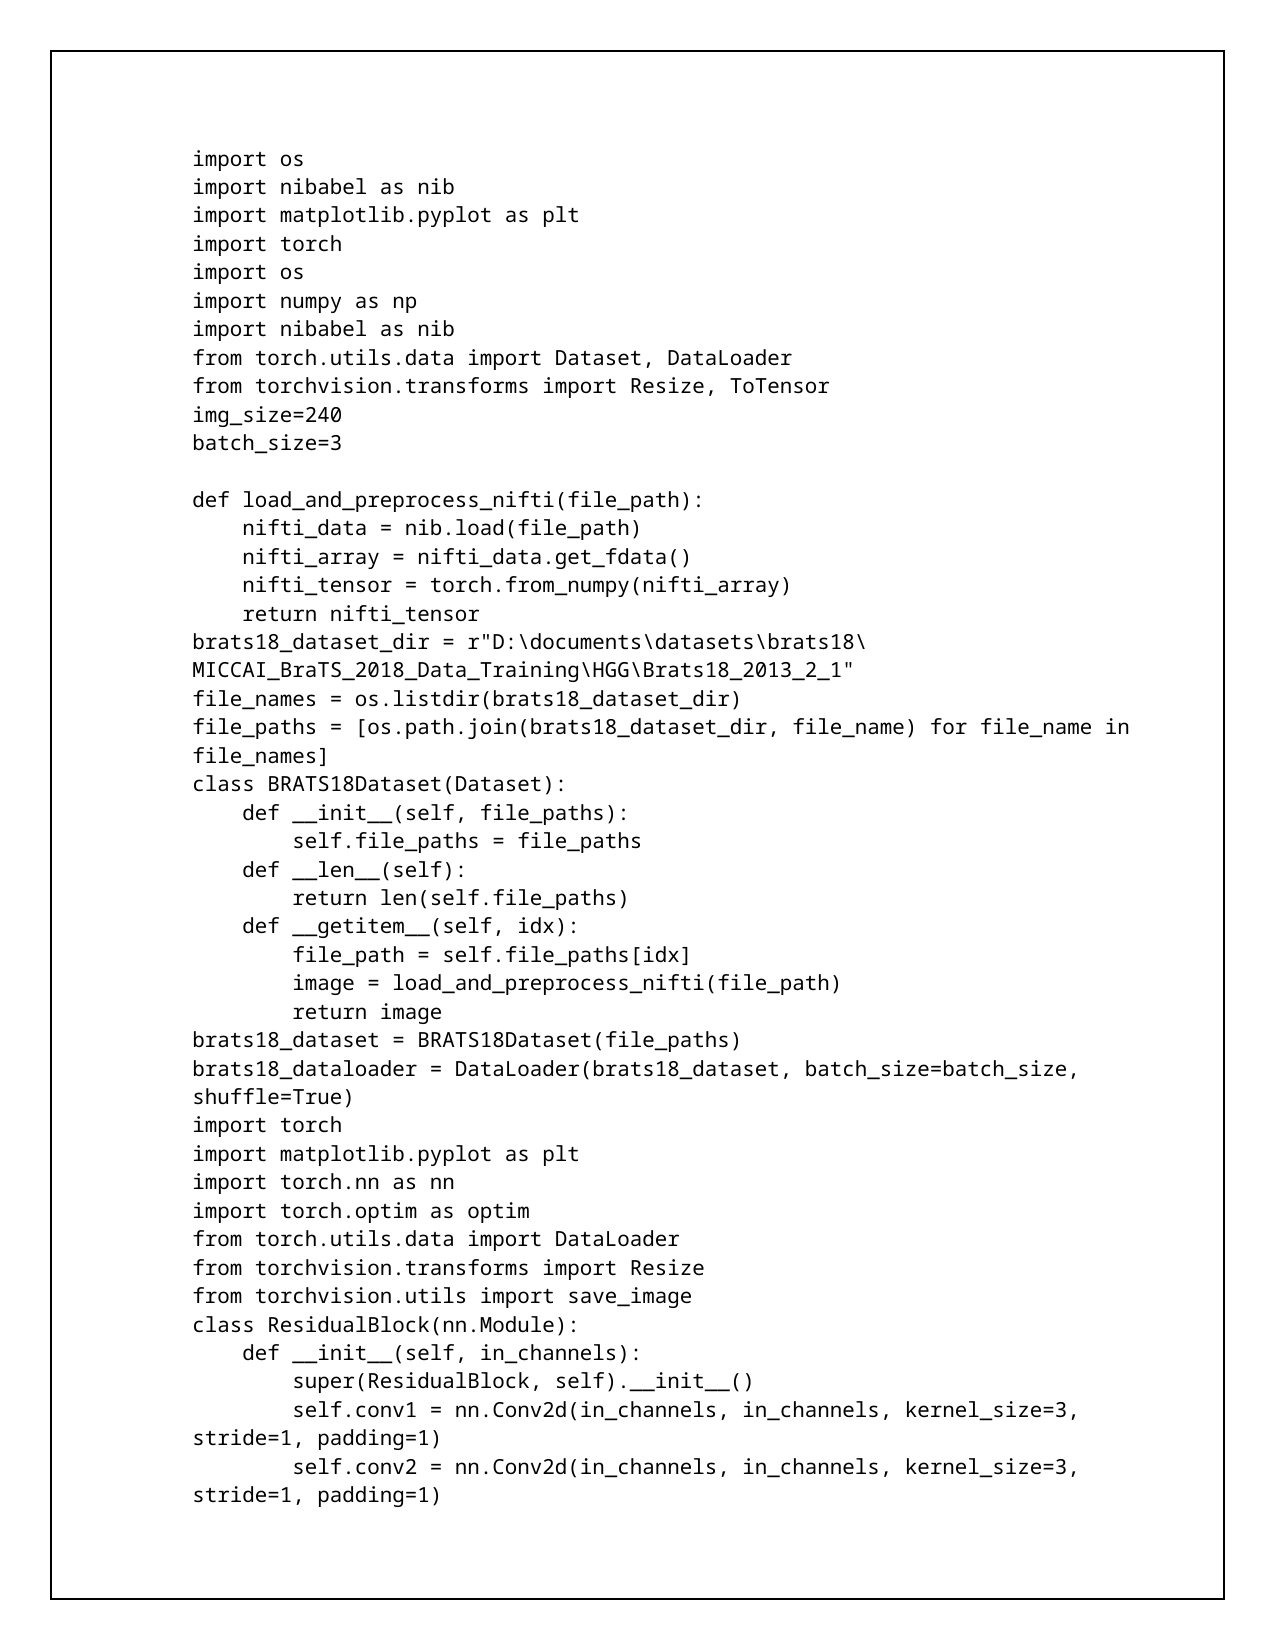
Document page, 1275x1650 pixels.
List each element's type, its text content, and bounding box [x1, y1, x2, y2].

text import numpy as np [192, 286, 1167, 314]
text brats18_dataset_dir = r"D:\documents\datasets\brats18\MICCAI_BraTS_2018_Data_Training\HGG\Brats18_2013_2_1" [192, 627, 1167, 684]
text nifti_tensor = torch.from_numpy(nifti_array) [192, 570, 1167, 599]
text brats18_dataset = BRATS18Dataset(file_paths) [192, 1025, 1167, 1054]
text file_paths = [os.path.join(brats18_dataset_dir, file_name) for file_name in file_names] [192, 712, 1167, 769]
text img_size=240 [192, 400, 1167, 428]
text def __len__(self): [192, 855, 1167, 883]
text def __getitem__(self, idx): [192, 912, 1167, 940]
text import os [192, 257, 1167, 286]
text file_path = self.file_paths[idx] [192, 940, 1167, 968]
text from torchvision.transforms import Resize, ToTensor [192, 371, 1167, 400]
text class BRATS18Dataset(Dataset): [192, 769, 1167, 798]
text def __init__(self, in_channels): [192, 1338, 1167, 1367]
text from torch.utils.data import Dataset, DataLoader [192, 343, 1167, 371]
text from torchvision.transforms import Resize [192, 1253, 1167, 1281]
text return len(self.file_paths) [192, 883, 1167, 912]
text import os [192, 144, 1167, 172]
text nifti_array = nifti_data.get_fdata() [192, 542, 1167, 570]
text import matplotlib.pyplot as plt [192, 1139, 1167, 1167]
text def __init__(self, file_paths): [192, 798, 1167, 826]
text self.file_paths = file_paths [192, 826, 1167, 855]
text import torch [192, 1111, 1167, 1139]
text nifti_data = nib.load(file_path) [192, 513, 1167, 542]
text def load_and_preprocess_nifti(file_path): [192, 485, 1167, 513]
text import nibabel as nib [192, 172, 1167, 201]
text return image [192, 997, 1167, 1025]
text import matplotlib.pyplot as plt [192, 201, 1167, 229]
text brats18_dataloader = DataLoader(brats18_dataset, batch_size=batch_size, shuffle=True) [192, 1054, 1167, 1111]
text import nibabel as nib [192, 314, 1167, 343]
text self.conv1 = nn.Conv2d(in_channels, in_channels, kernel_size=3, stride=1, padding=1) [192, 1395, 1167, 1452]
text batch_size=3 [192, 428, 1167, 457]
text self.conv2 = nn.Conv2d(in_channels, in_channels, kernel_size=3, stride=1, padding=1) [192, 1452, 1167, 1509]
text return nifti_tensor [192, 599, 1167, 627]
text import torch.nn as nn [192, 1167, 1167, 1196]
text image = load_and_preprocess_nifti(file_path) [192, 968, 1167, 997]
text class ResidualBlock(nn.Module): [192, 1310, 1167, 1338]
text import torch.optim as optim [192, 1196, 1167, 1224]
text super(ResidualBlock, self).__init__() [192, 1367, 1167, 1395]
text from torch.utils.data import DataLoader [192, 1224, 1167, 1253]
text file_names = os.listdir(brats18_dataset_dir) [192, 684, 1167, 712]
text from torchvision.utils import save_image [192, 1281, 1167, 1310]
text import torch [192, 229, 1167, 257]
